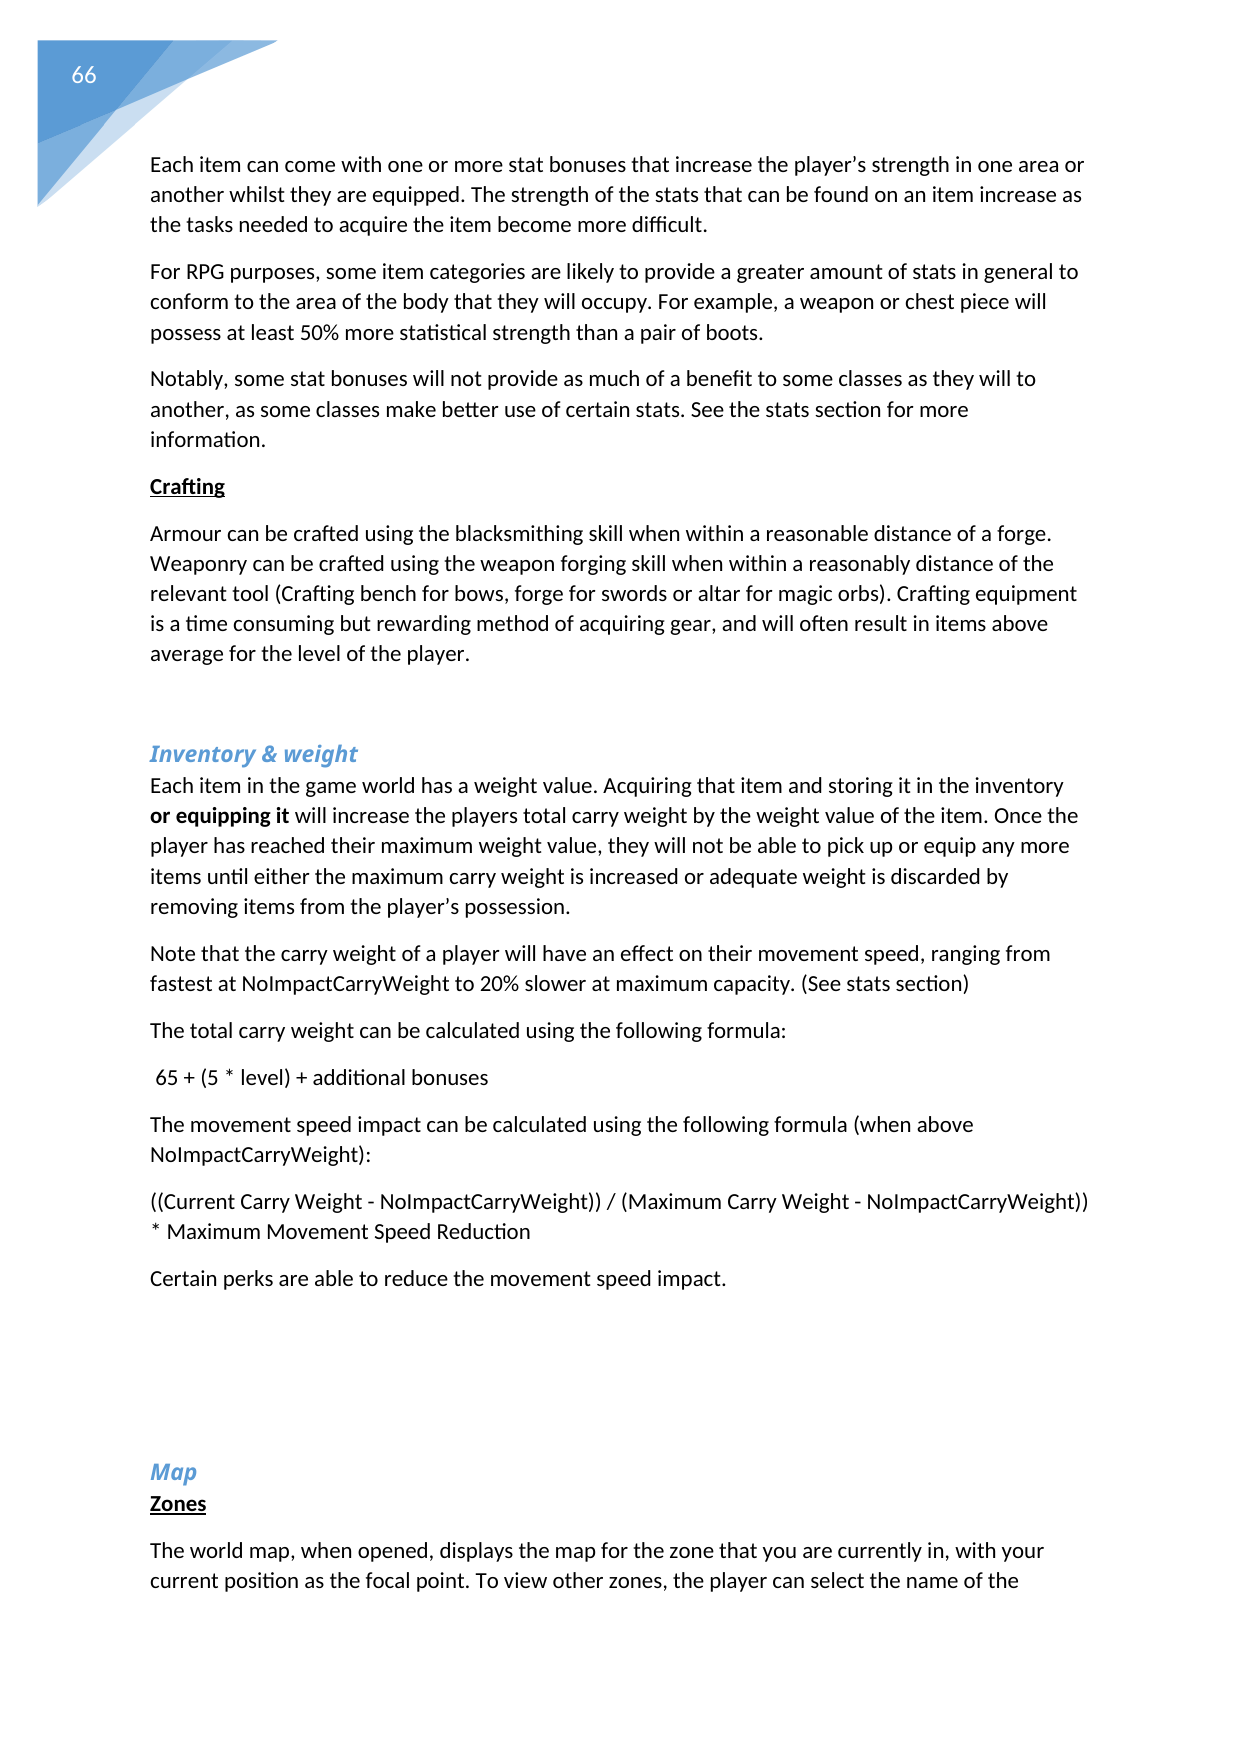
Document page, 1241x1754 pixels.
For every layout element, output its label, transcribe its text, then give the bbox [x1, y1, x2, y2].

text The movement speed impact can be calculated using the following formula (when above NoImpactCarryWeight): [150, 1110, 1090, 1168]
text The total carry weight can be calculated using the following formula: [150, 1016, 1090, 1044]
text 65 + (5 * level) + additional bonuses [150, 1063, 1090, 1091]
subtitle Inventory & weight [150, 737, 1090, 769]
text Zones [150, 1489, 1090, 1517]
text Armour can be crafted using the blacksmithing skill when within a reasonable distance of a forge. Weaponry can be crafted using the weapon forging skill when within a reasonably distance of the relevant tool (Crafting bench for bows, forge for swords or altar for magic orbs). Crafting equipment is a time consuming but rewarding method of acquiring gear, and will often result in items above average for the level of the player. [150, 519, 1090, 668]
text Crafting [150, 472, 1090, 500]
text Each item in the game world has a weight value. Acquiring that item and storing it in the inventory or equipping it will increase the players total carry weight by the weight value of the item. Once the player has reached their maximum weight value, they will not be able to pick up or equip any more items until either the maximum carry weight is increased or adequate weight is discarded by removing items from the player’s possession. [150, 771, 1090, 920]
text Each item can come with one or more stat bonuses that increase the player’s strength in one area or another whilst they are equipped. The strength of the stats that can be found on an item increase as the tasks needed to acquire the item become more difficult. [150, 150, 1090, 238]
picture [37, 40, 279, 209]
text Note that the carry weight of a player will have an effect on their movement speed, ranging from fastest at NoImpactCarryWeight to 20% slower at maximum capacity. (See stats section) [150, 939, 1090, 997]
text Certain perks are able to reduce the movement speed impact. [150, 1264, 1090, 1292]
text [150, 1536, 1090, 1594]
text ((Current Carry Weight - NoImpactCarryWeight)) / (Maximum Carry Weight - NoImpactCarryWeight)) * Maximum Movement Speed Reduction [150, 1187, 1090, 1245]
text For RPG purposes, some item categories are likely to provide a greater amount of stats in general to conform to the area of the body that they will occupy. For example, a weapon or chest piece will possess at least 50% more statistical strength than a pair of boots. [150, 257, 1090, 346]
text Notably, some stat bonuses will not provide as much of a benefit to some classes as they will to another, as some classes make better use of certain stats. See the stats section for more information. [150, 364, 1090, 453]
subtitle Map [150, 1456, 1090, 1487]
